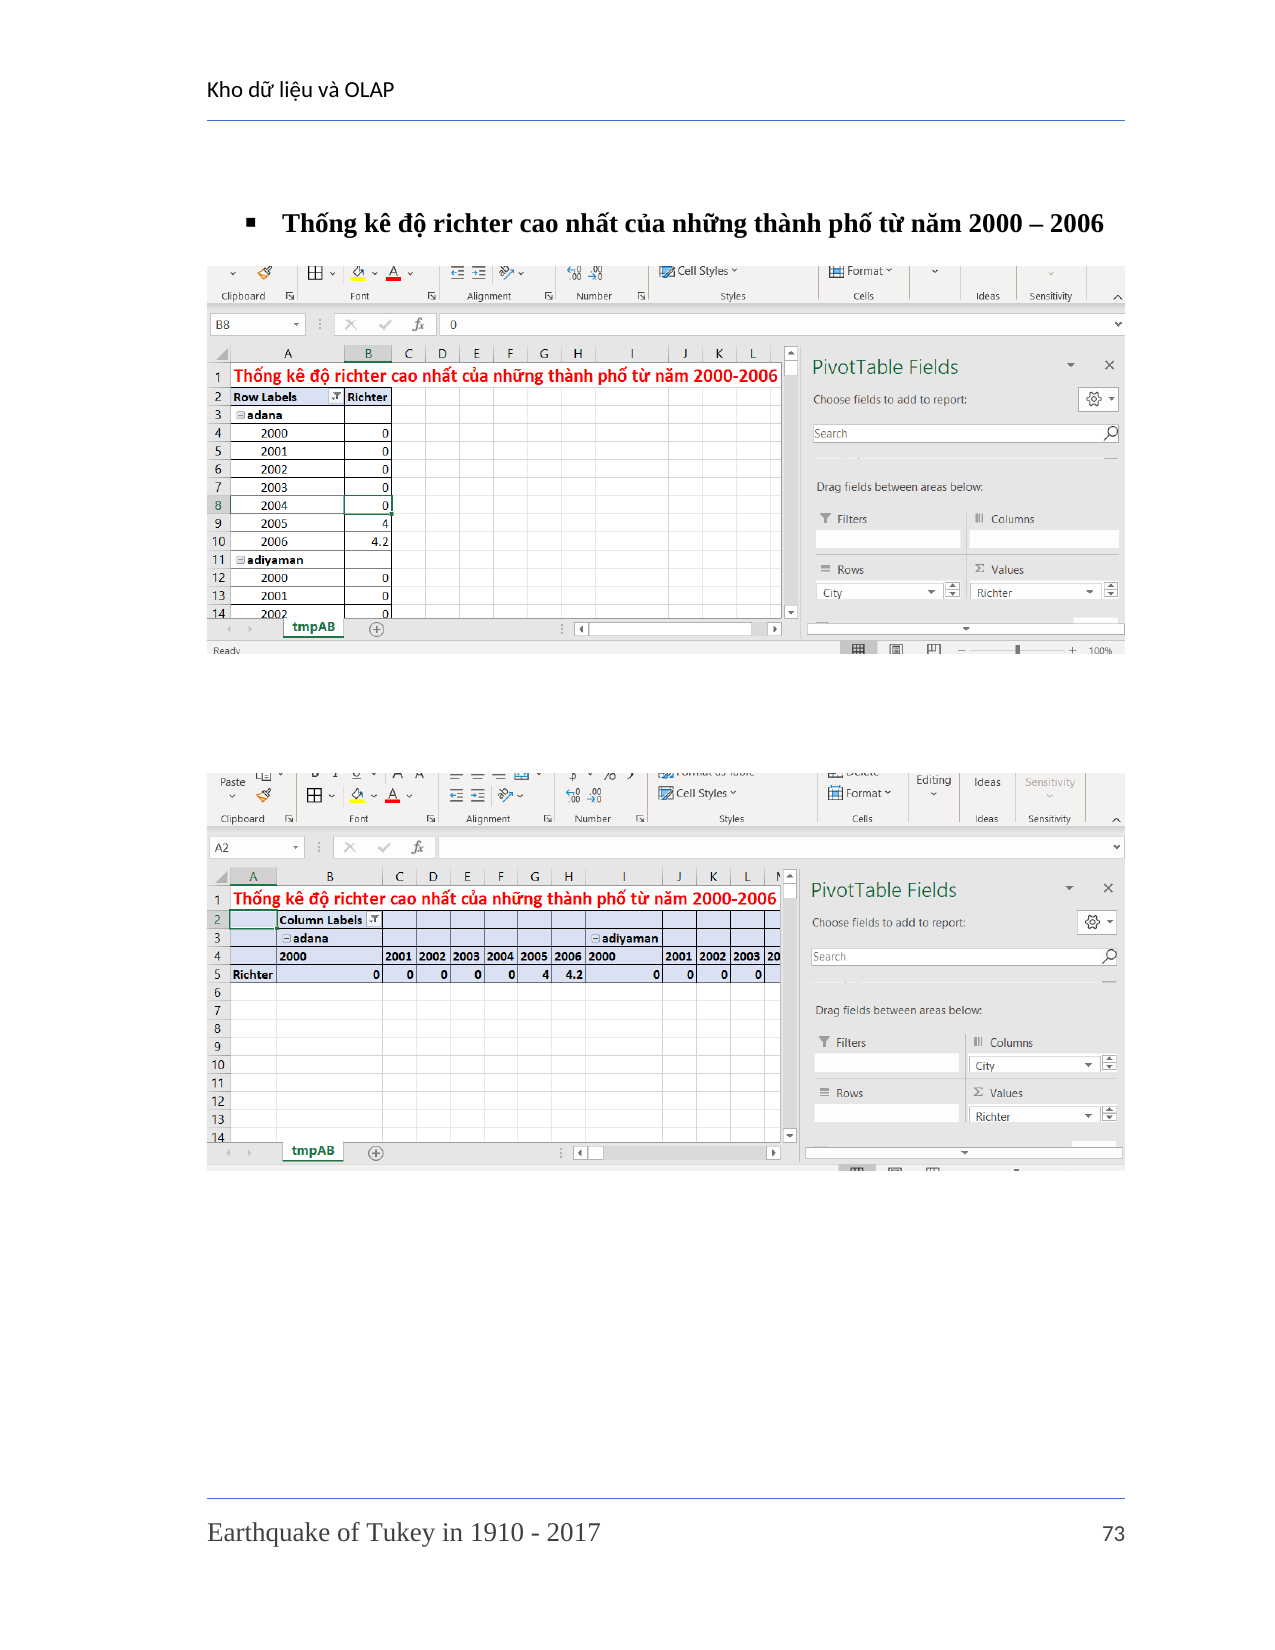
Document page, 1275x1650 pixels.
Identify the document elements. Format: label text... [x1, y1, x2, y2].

picture [206, 773, 1125, 1171]
list Thống kê độ richter cao nhất của những thành phố từ năm 2000 – 2006 [244, 207, 1125, 238]
picture [206, 266, 1125, 654]
